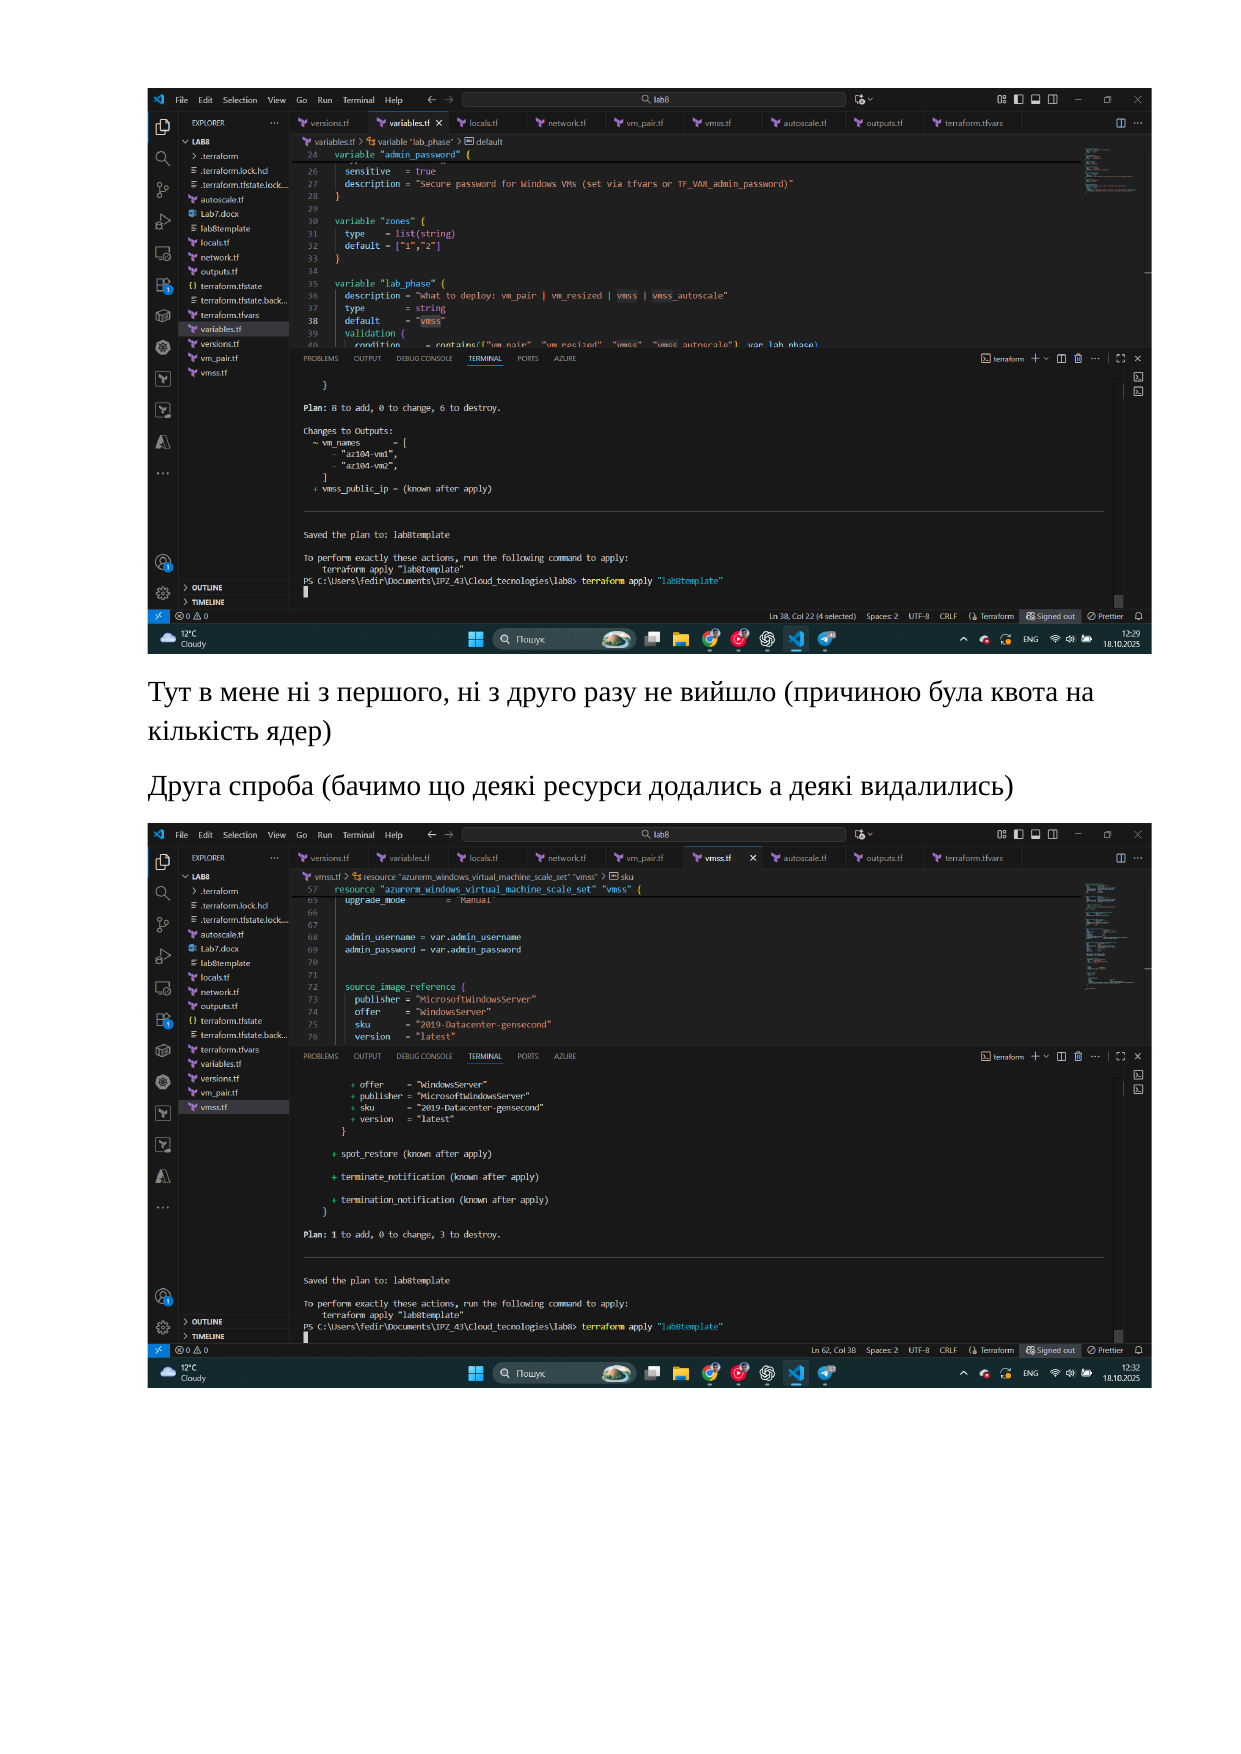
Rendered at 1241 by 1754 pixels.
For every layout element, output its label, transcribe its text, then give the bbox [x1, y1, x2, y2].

picture [147, 823, 1152, 1388]
text Тут в мене ні з першого, ні з друго разу не вийшло (причиною була квота на кількість ядер) [148, 674, 1152, 746]
text Друга спроба (бачимо що деякі ресурси додались а деякі видалились) [148, 768, 1152, 802]
picture [147, 88, 1152, 654]
